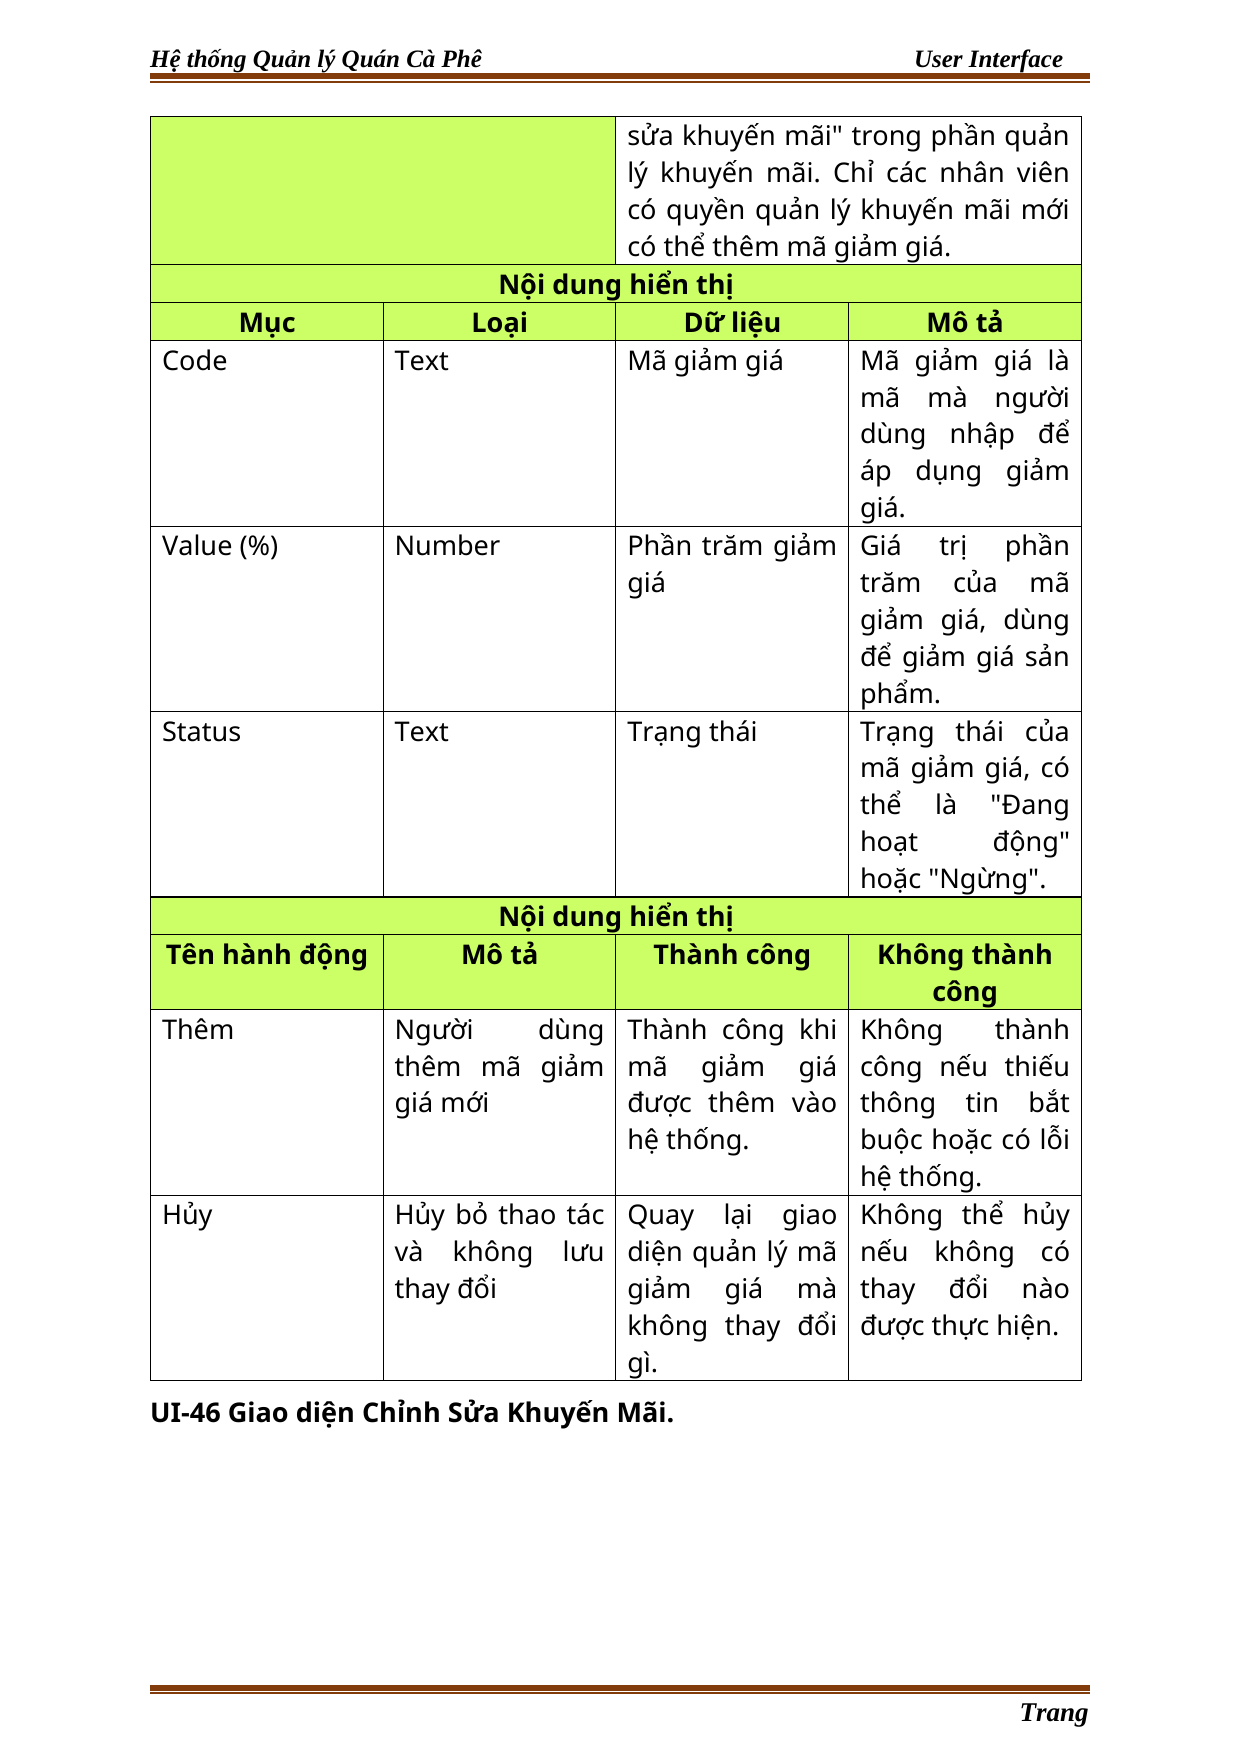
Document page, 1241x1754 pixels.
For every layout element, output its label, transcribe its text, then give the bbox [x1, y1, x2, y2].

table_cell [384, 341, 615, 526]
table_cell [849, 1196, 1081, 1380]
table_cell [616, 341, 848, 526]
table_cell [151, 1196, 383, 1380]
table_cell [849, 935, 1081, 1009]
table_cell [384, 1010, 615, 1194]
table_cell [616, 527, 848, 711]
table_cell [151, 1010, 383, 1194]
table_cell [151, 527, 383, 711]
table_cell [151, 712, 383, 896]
list UI-46 Giao diện Chỉnh Sửa Khuyến Mãi. [150, 1393, 1090, 1430]
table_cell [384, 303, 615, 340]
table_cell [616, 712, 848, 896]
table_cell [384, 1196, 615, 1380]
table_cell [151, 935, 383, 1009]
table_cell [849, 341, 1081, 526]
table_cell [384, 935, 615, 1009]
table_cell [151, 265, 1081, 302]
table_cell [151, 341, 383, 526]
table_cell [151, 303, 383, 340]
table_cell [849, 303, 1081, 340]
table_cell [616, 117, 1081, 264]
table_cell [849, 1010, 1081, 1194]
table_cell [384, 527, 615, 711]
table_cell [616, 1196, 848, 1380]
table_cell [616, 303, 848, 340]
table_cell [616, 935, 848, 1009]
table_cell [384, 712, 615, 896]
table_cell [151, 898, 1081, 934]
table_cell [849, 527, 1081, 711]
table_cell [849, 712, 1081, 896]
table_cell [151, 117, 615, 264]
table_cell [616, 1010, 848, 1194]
